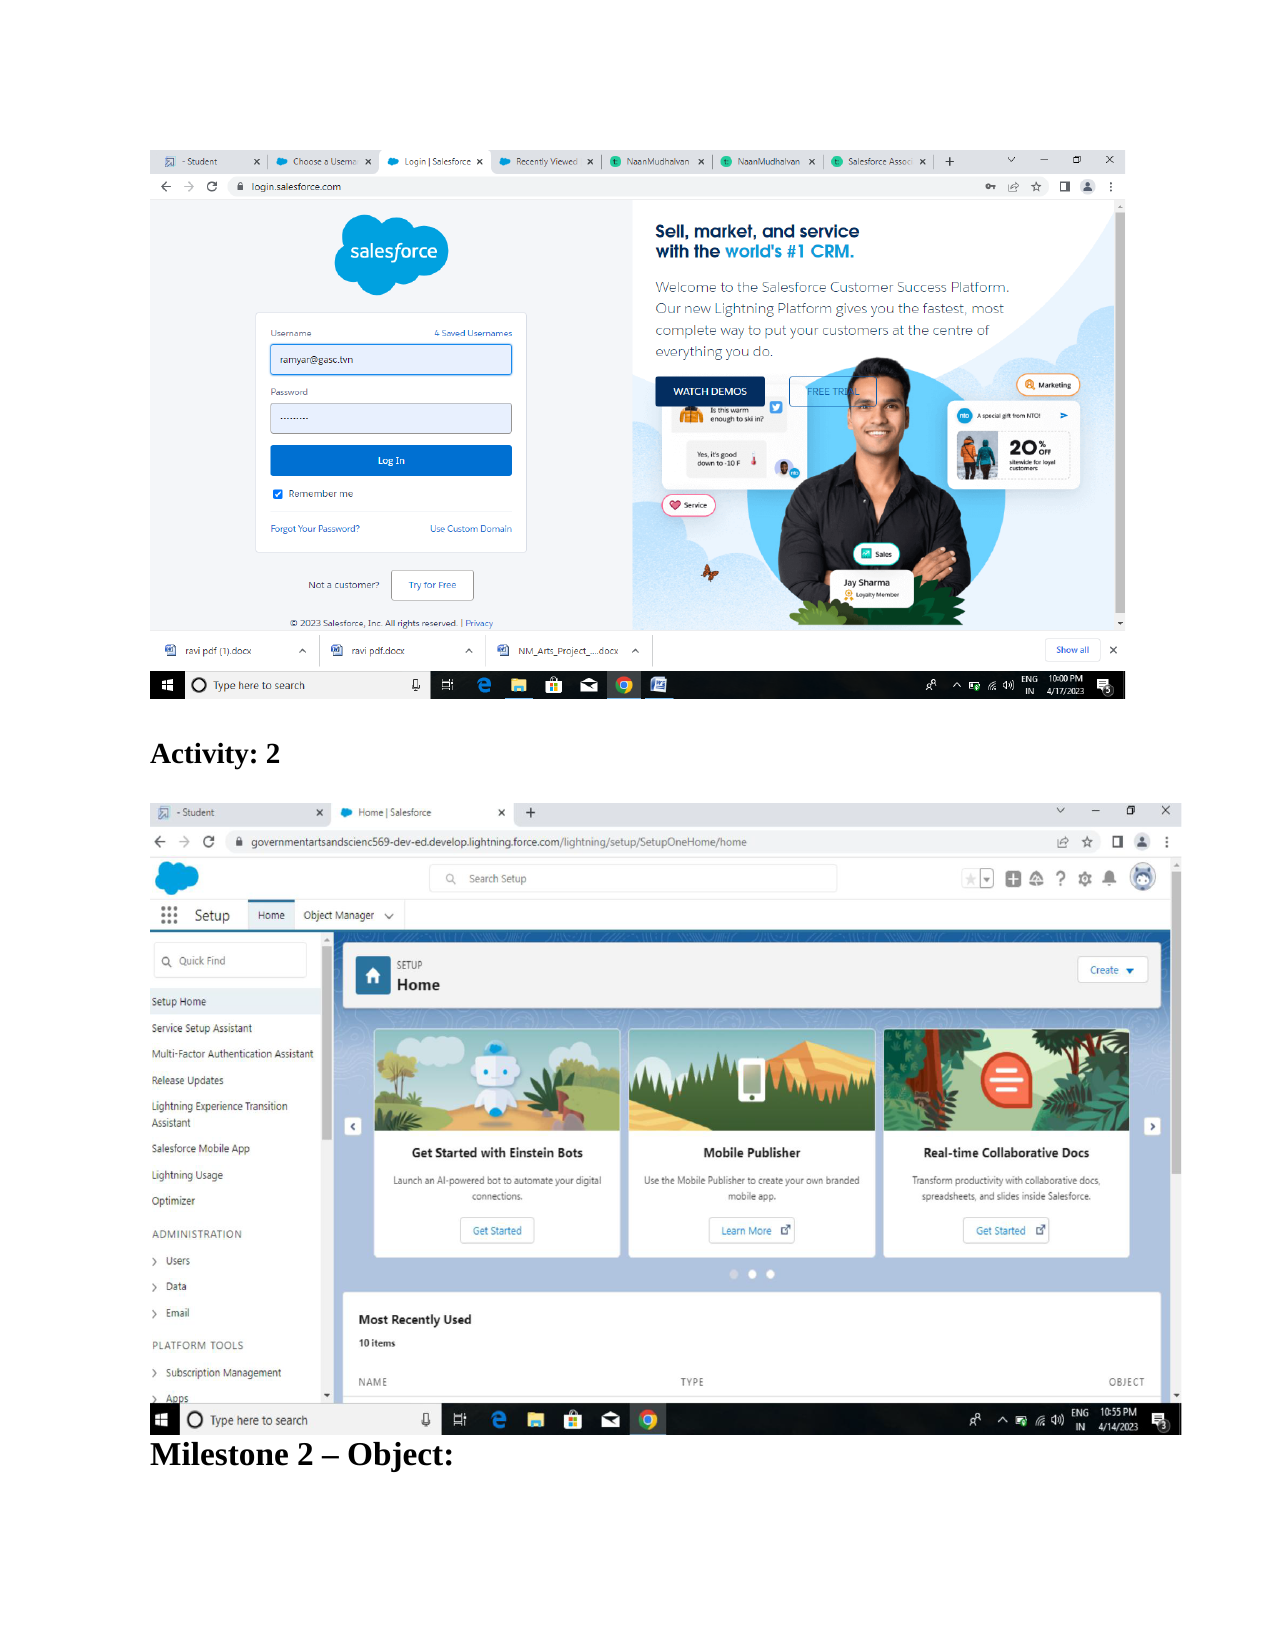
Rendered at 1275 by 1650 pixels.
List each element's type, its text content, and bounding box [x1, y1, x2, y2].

text Activity: 2 [150, 736, 1125, 770]
text Milestone 2 – Object: [150, 1435, 1125, 1473]
picture [150, 150, 1125, 699]
